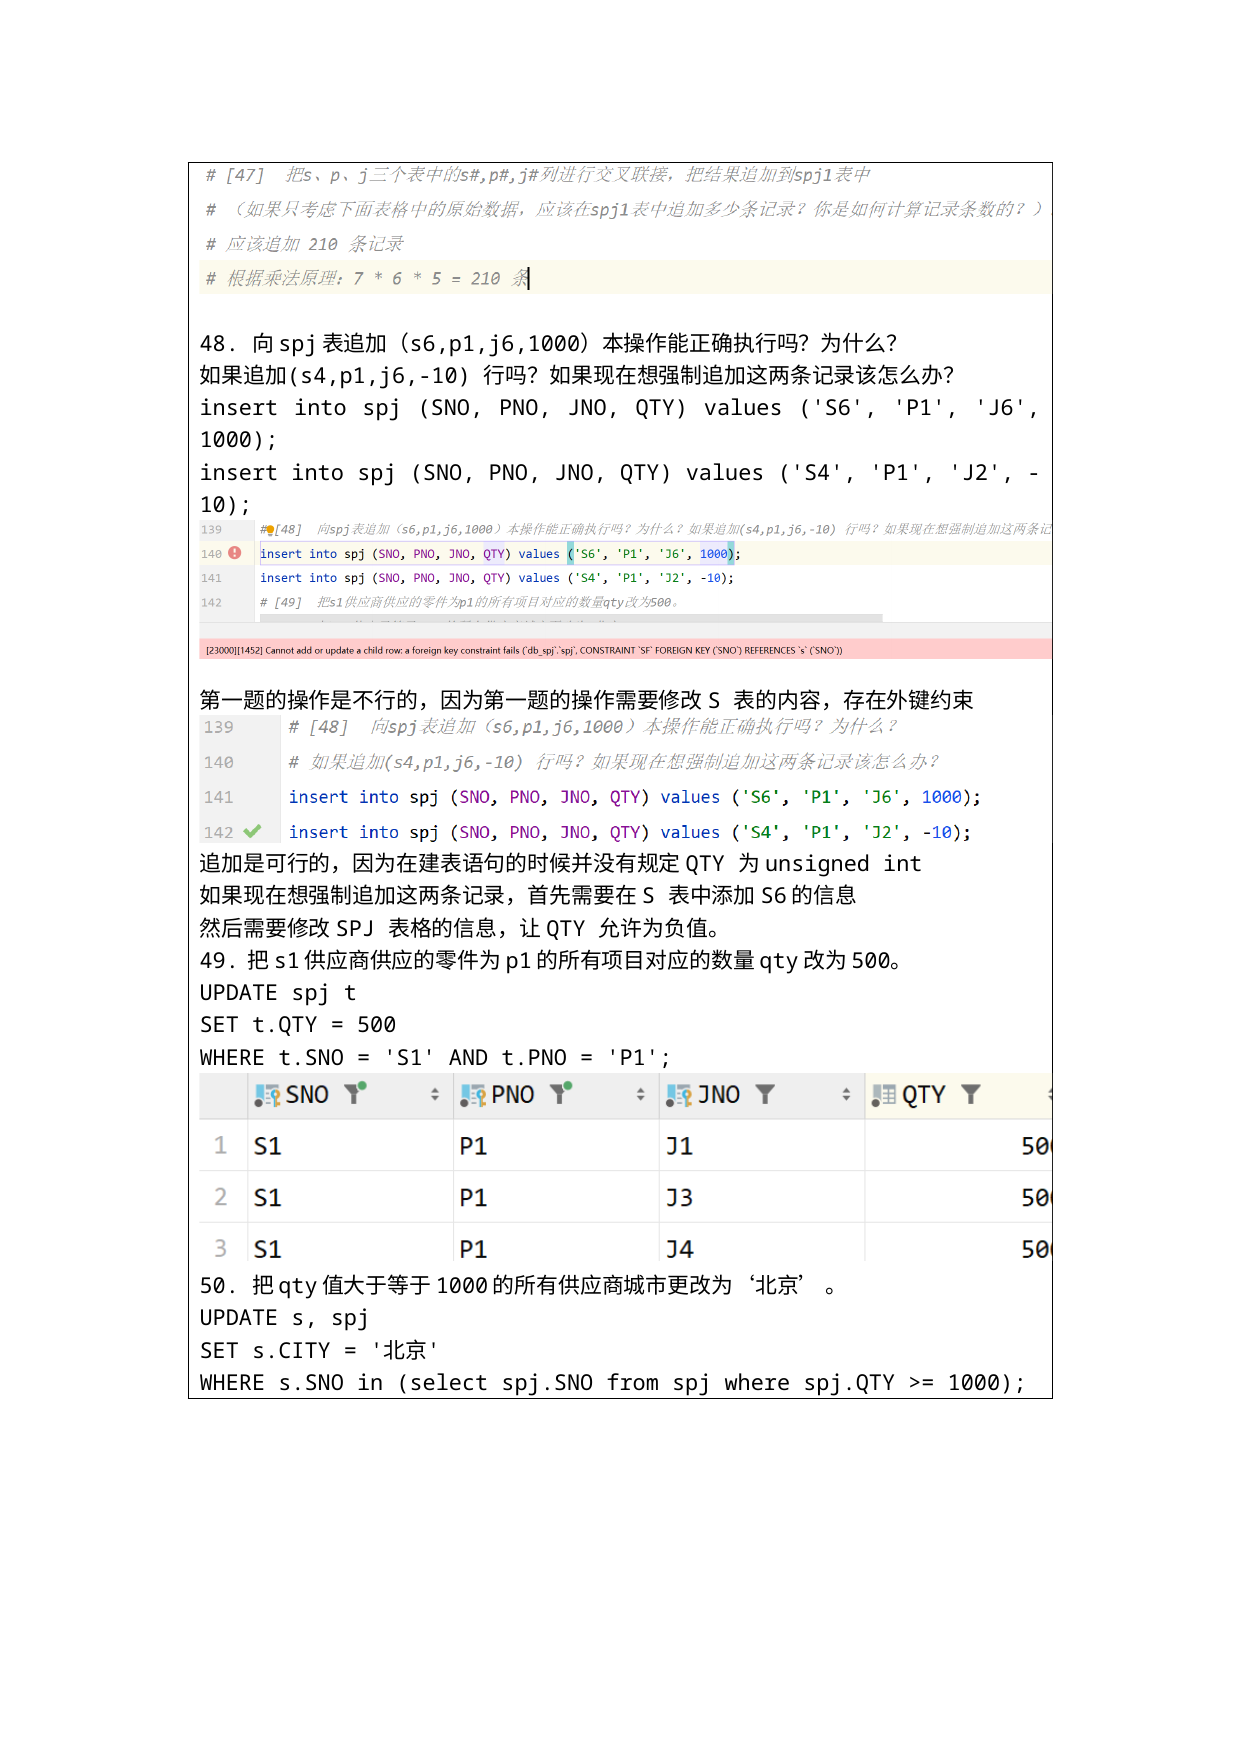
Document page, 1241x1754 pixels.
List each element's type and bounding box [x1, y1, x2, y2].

picture [199, 1073, 1053, 1261]
table_cell [189, 163, 1052, 1398]
picture [199, 715, 1053, 843]
picture [199, 520, 1053, 659]
picture [199, 163, 1053, 294]
